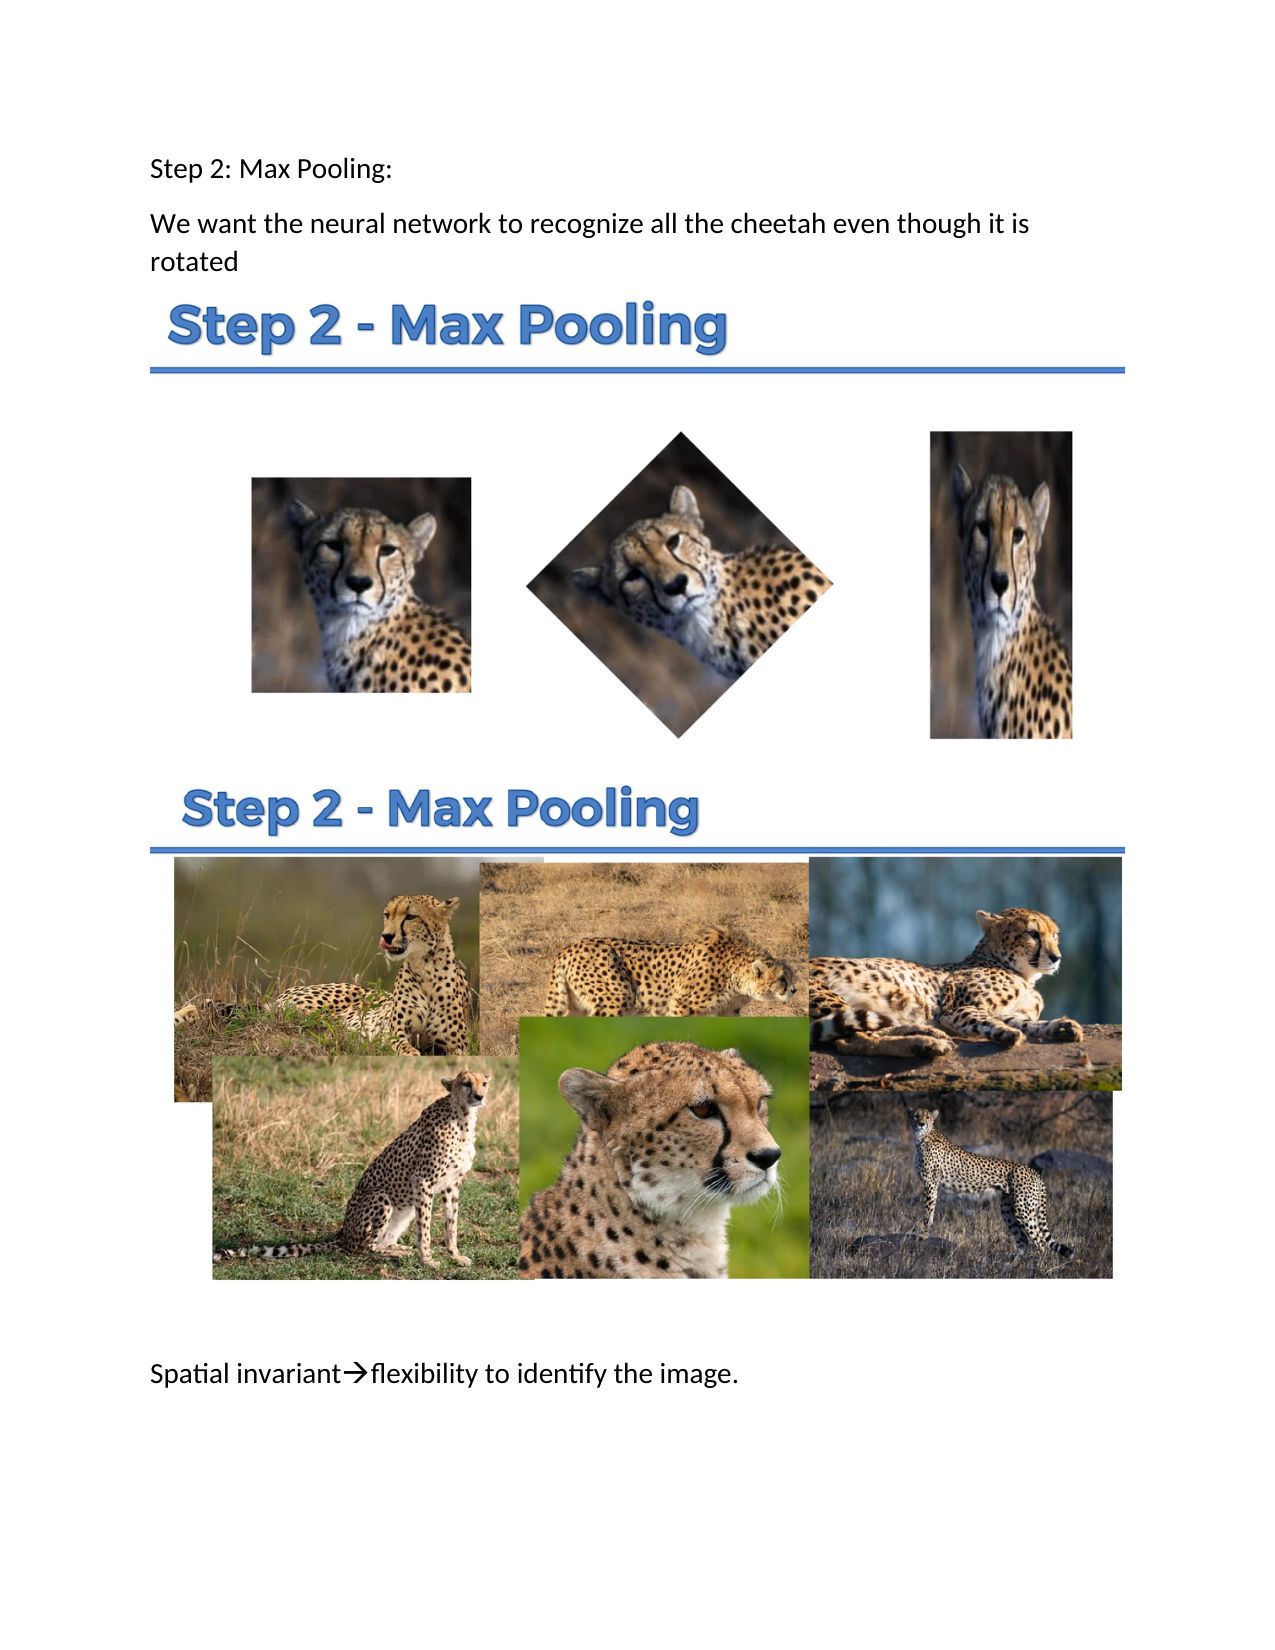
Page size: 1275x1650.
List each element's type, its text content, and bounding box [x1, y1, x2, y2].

text Spatial invariantflexibility to identify the image. [150, 1355, 1125, 1390]
picture [150, 783, 1125, 1281]
picture [150, 298, 1125, 765]
text We want the neural network to recognize all the cheetah even though it is rotated [150, 205, 1125, 279]
text Step 2: Max Pooling: [150, 150, 1125, 186]
